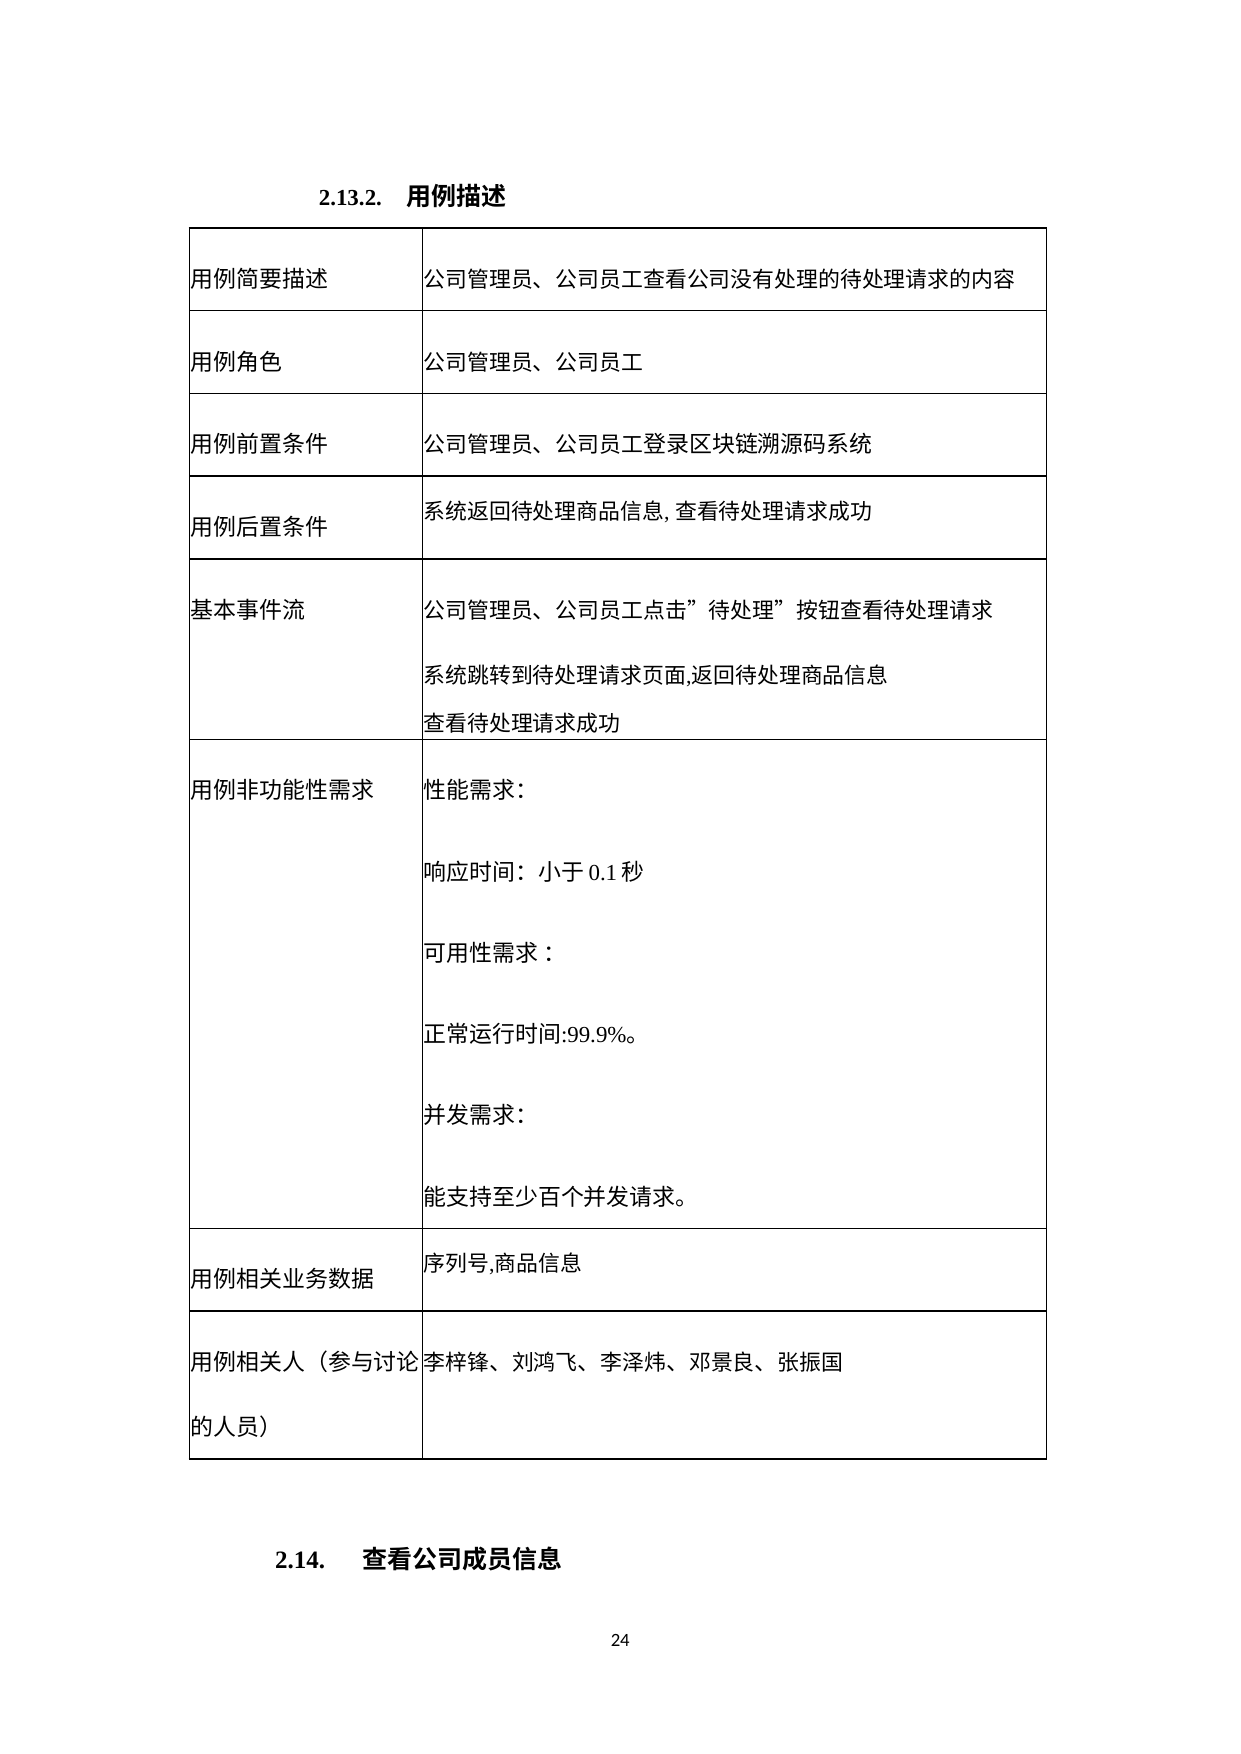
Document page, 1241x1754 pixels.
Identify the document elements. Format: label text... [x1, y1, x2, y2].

table_cell 系统返回待处理商品信息, 查看待处理请求成功 [423, 477, 1046, 558]
table_cell 用例非功能性需求 [190, 740, 422, 1228]
table_cell 用例前置条件 [190, 394, 422, 475]
table_cell 用例相关业务数据 [190, 1229, 422, 1310]
table_cell 性能需求： 响应时间：小于0.1秒 可用性需求 ： 正常运行时间:99.9%。 并发需求： 能支持至少百个并发请求。 [423, 740, 1046, 1228]
table_cell 基本事件流 [190, 560, 422, 738]
table_cell 用例角色 [190, 311, 422, 393]
table_cell 公司管理员、公司员工点击”待处理”按钮查看待处理请求 系统跳转到待处理请求页面,返回待处理商品信息 查看待处理请求成功 [423, 560, 1046, 738]
table_cell 公司管理员、公司员工登录区块链溯源码系统 [423, 394, 1046, 475]
table_header 公司管理员、公司员工查看公司没有处理的待处理请求的内容 [423, 229, 1046, 310]
list 用例描述 [319, 162, 1053, 227]
table_cell 用例相关人（参与讨论的人员） [190, 1312, 422, 1458]
table_cell 公司管理员、公司员工 [423, 311, 1046, 393]
table_header 用例简要描述 [190, 229, 422, 310]
table_cell 李梓锋、刘鸿飞、李泽炜、邓景良、张振国 [423, 1312, 1046, 1458]
table_cell 序列号,商品信息 [423, 1229, 1046, 1310]
list 查看公司成员信息 [275, 1525, 1053, 1590]
table_cell 用例后置条件 [190, 477, 422, 558]
